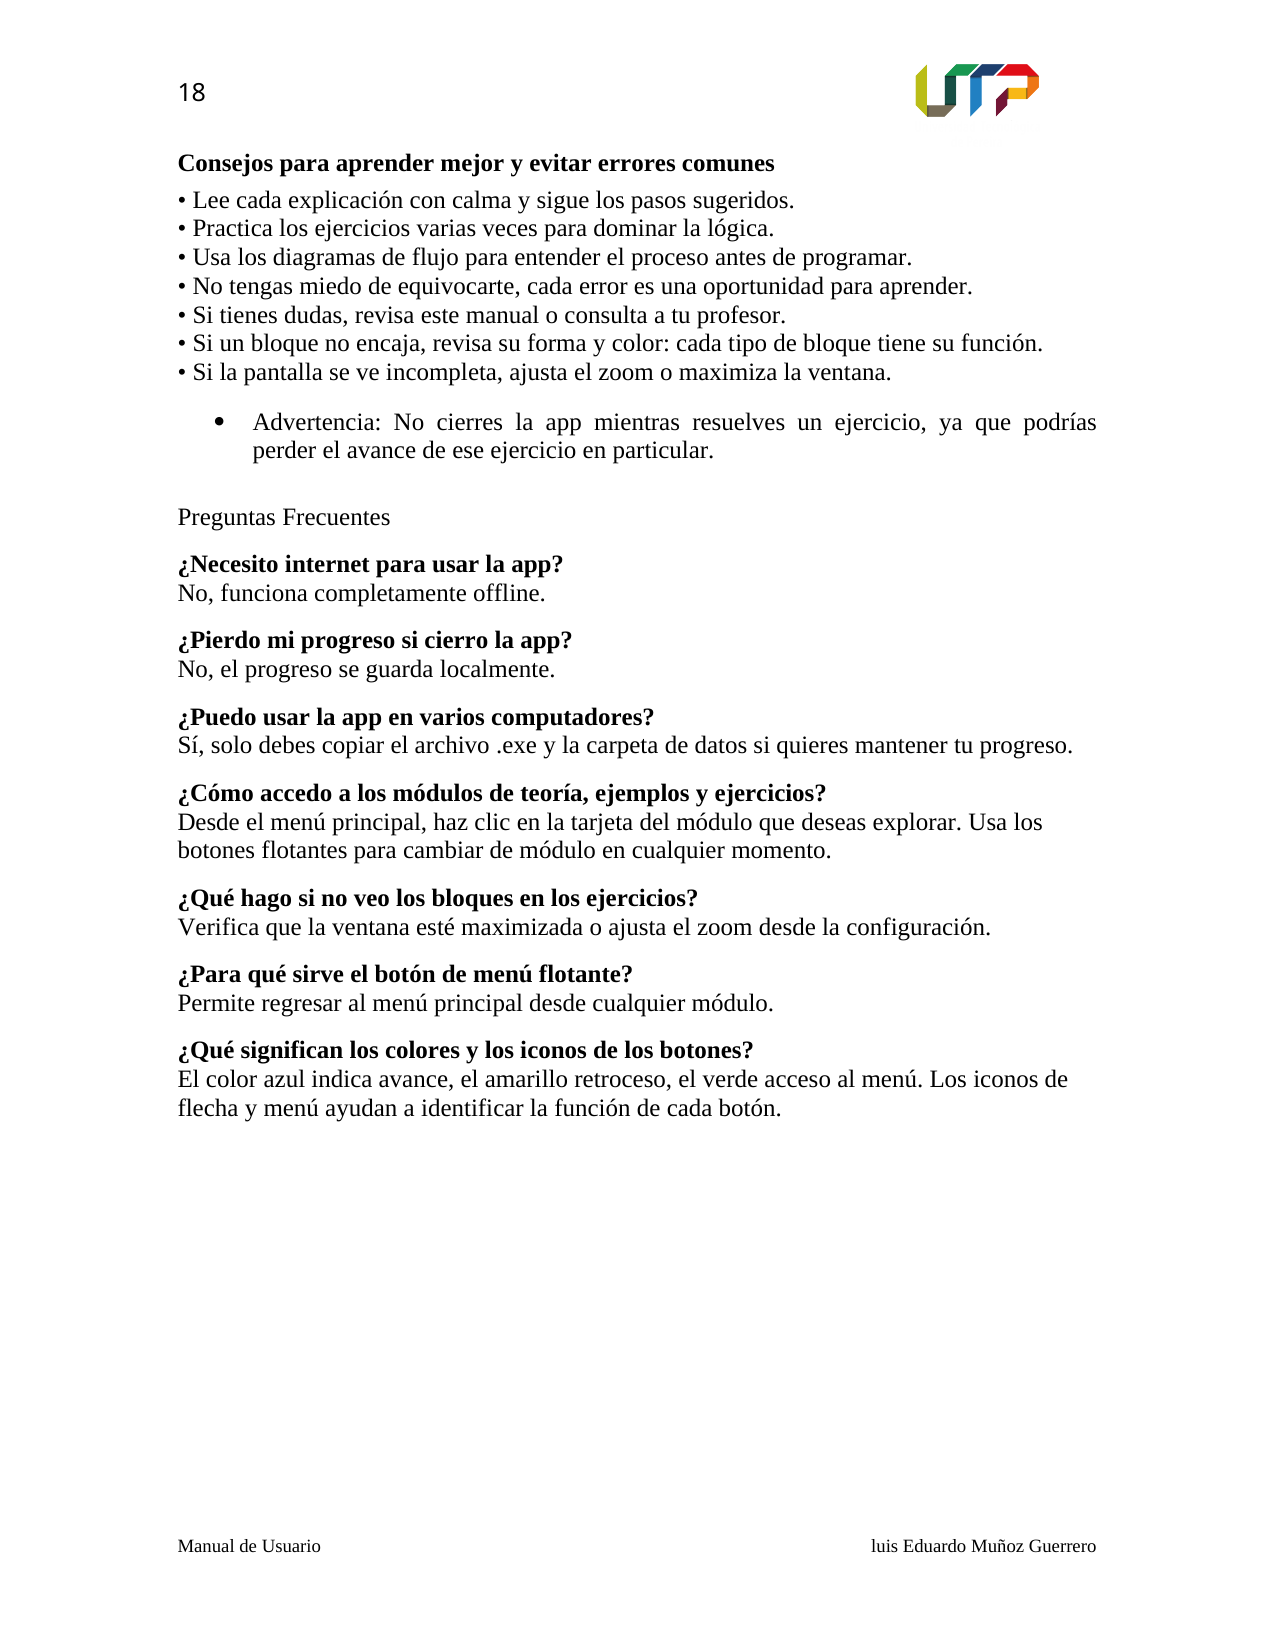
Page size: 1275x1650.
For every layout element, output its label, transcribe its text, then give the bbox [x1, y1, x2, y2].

text ¿Para qué sirve el botón de menú flotante? Permite regresar al menú principal desde cualquier módulo. [177, 959, 1098, 1017]
text ¿Cómo accedo a los módulos de teoría, ejemplos y ejercicios? Desde el menú principal, haz clic en la tarjeta del módulo que deseas explorar. Usa los botones flotantes para cambiar de módulo en cualquier momento. [177, 778, 1098, 864]
text ¿Necesito internet para usar la app? No, funciona completamente offline. [177, 549, 1098, 607]
list Advertencia: No cierres la app mientras resuelves un ejercicio, ya que podrías perder el avance de ese ejercicio en particular. [215, 407, 1098, 464]
text ¿Puedo usar la app en varios computadores? Sí, solo debes copiar el archivo .exe y la carpeta de datos si quieres mantener tu progreso. [177, 702, 1098, 759]
text • Lee cada explicación con calma y sigue los pasos sugeridos. • Practica los ejercicios varias veces para dominar la lógica. • Usa los diagramas de flujo para entender el proceso antes de programar. • No tengas miedo de equivocarte, cada error es una oportunidad para aprender. • Si tienes dudas, revisa este manual o consulta a tu profesor. • Si un bloque no encaja, revisa su forma y color: cada tipo de bloque tiene su función. • Si la pantalla se ve incompleta, ajusta el zoom o maximiza la ventana. [177, 185, 1098, 386]
text ¿Qué significan los colores y los iconos de los botones? El color azul indica avance, el amarillo retroceso, el verde acceso al menú. Los iconos de flecha y menú ayudan a identificar la función de cada botón. [177, 1036, 1098, 1122]
subtitle Consejos para aprender mejor y evitar errores comunes [177, 148, 1098, 176]
text ¿Pierdo mi progreso si cierro la app? No, el progreso se guarda localmente. [177, 626, 1098, 683]
subtitle Preguntas Frecuentes [177, 502, 1098, 531]
text ¿Qué hago si no veo los bloques en los ejercicios? Verifica que la ventana esté maximizada o ajusta el zoom desde la configuración. [177, 883, 1098, 941]
picture [912, 63, 1043, 148]
